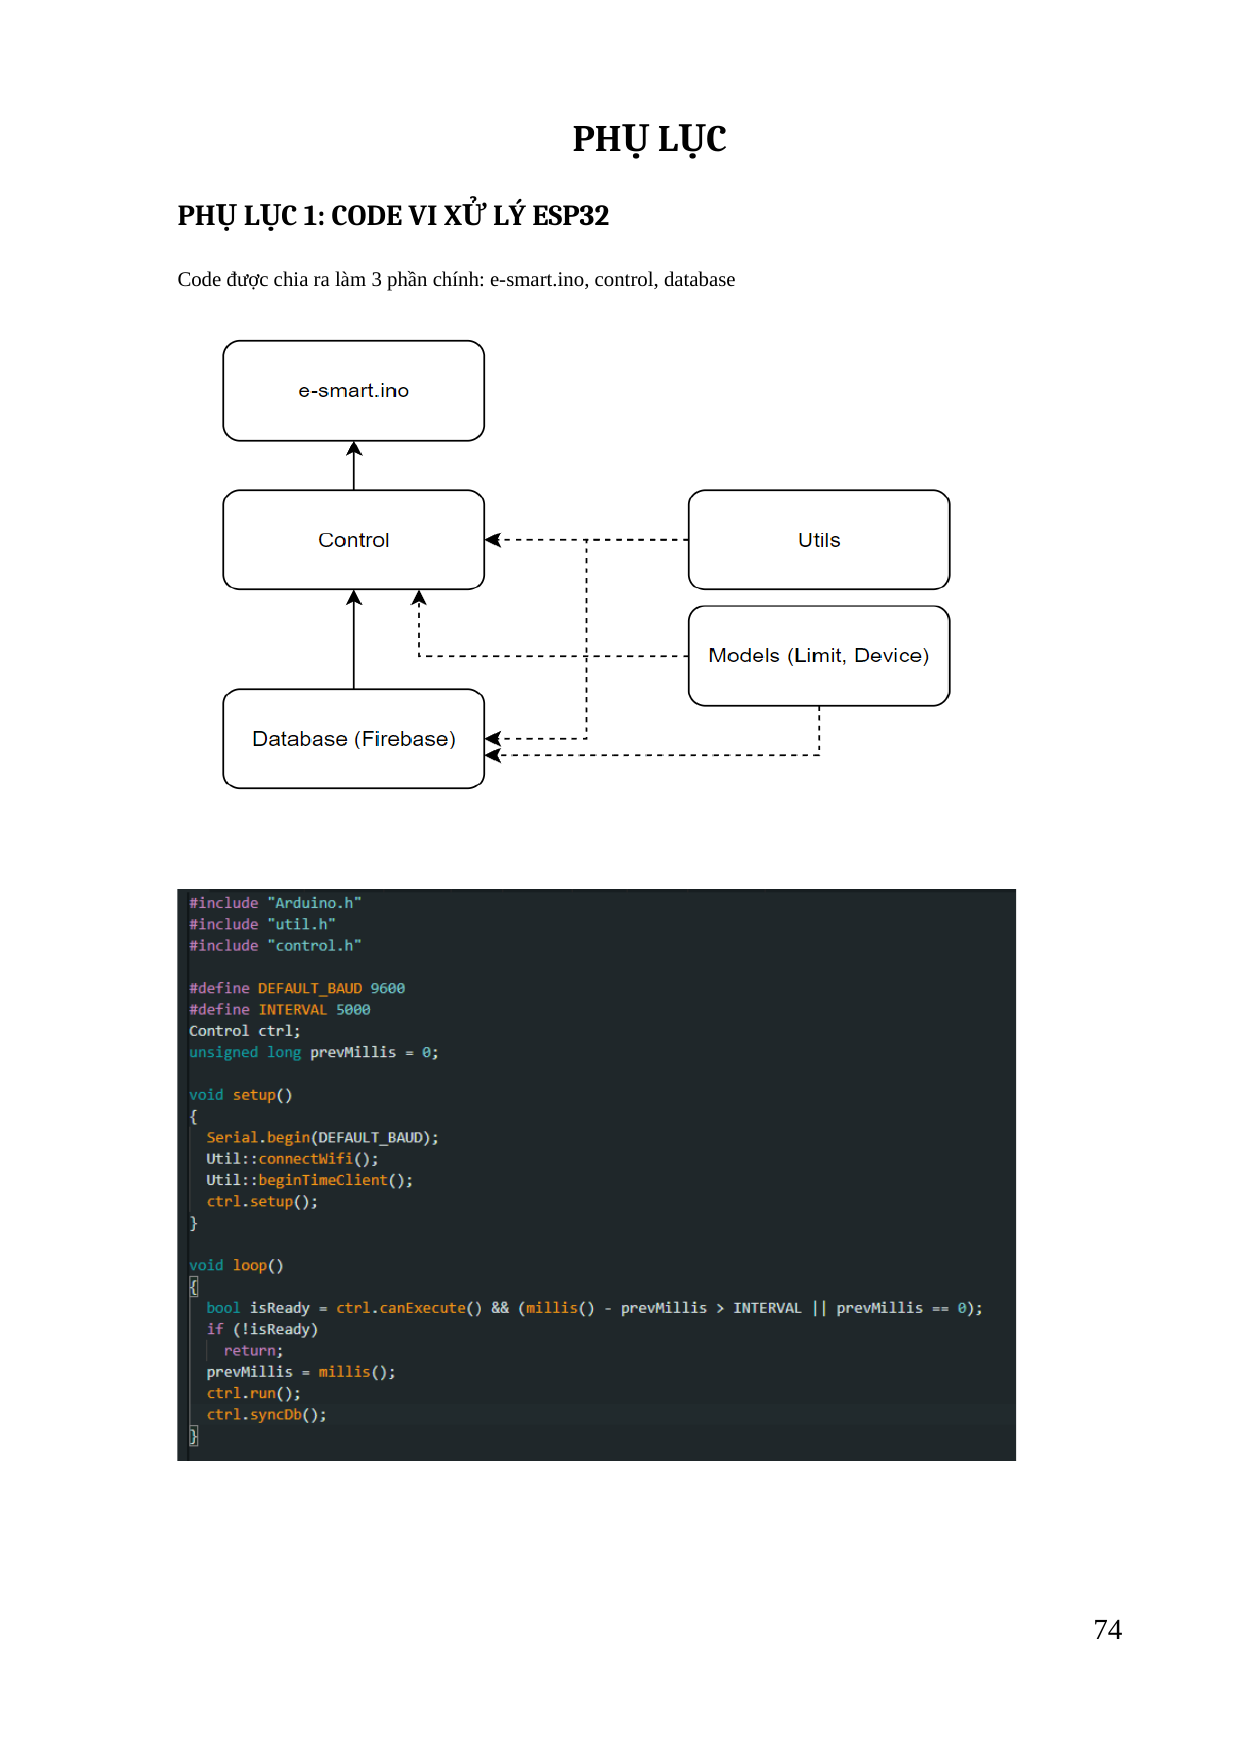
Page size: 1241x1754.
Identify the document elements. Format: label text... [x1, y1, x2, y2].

subtitle PHỤ LỤC [177, 118, 1122, 161]
picture [177, 889, 1017, 1461]
text Code được chia ra làm 3 phần chính: e-smart.ino, control, database [177, 266, 1122, 291]
picture [177, 319, 1016, 856]
subtitle PHỤ LỤC 1: CODE VI XỬ LÝ ESP32 [177, 199, 1122, 233]
